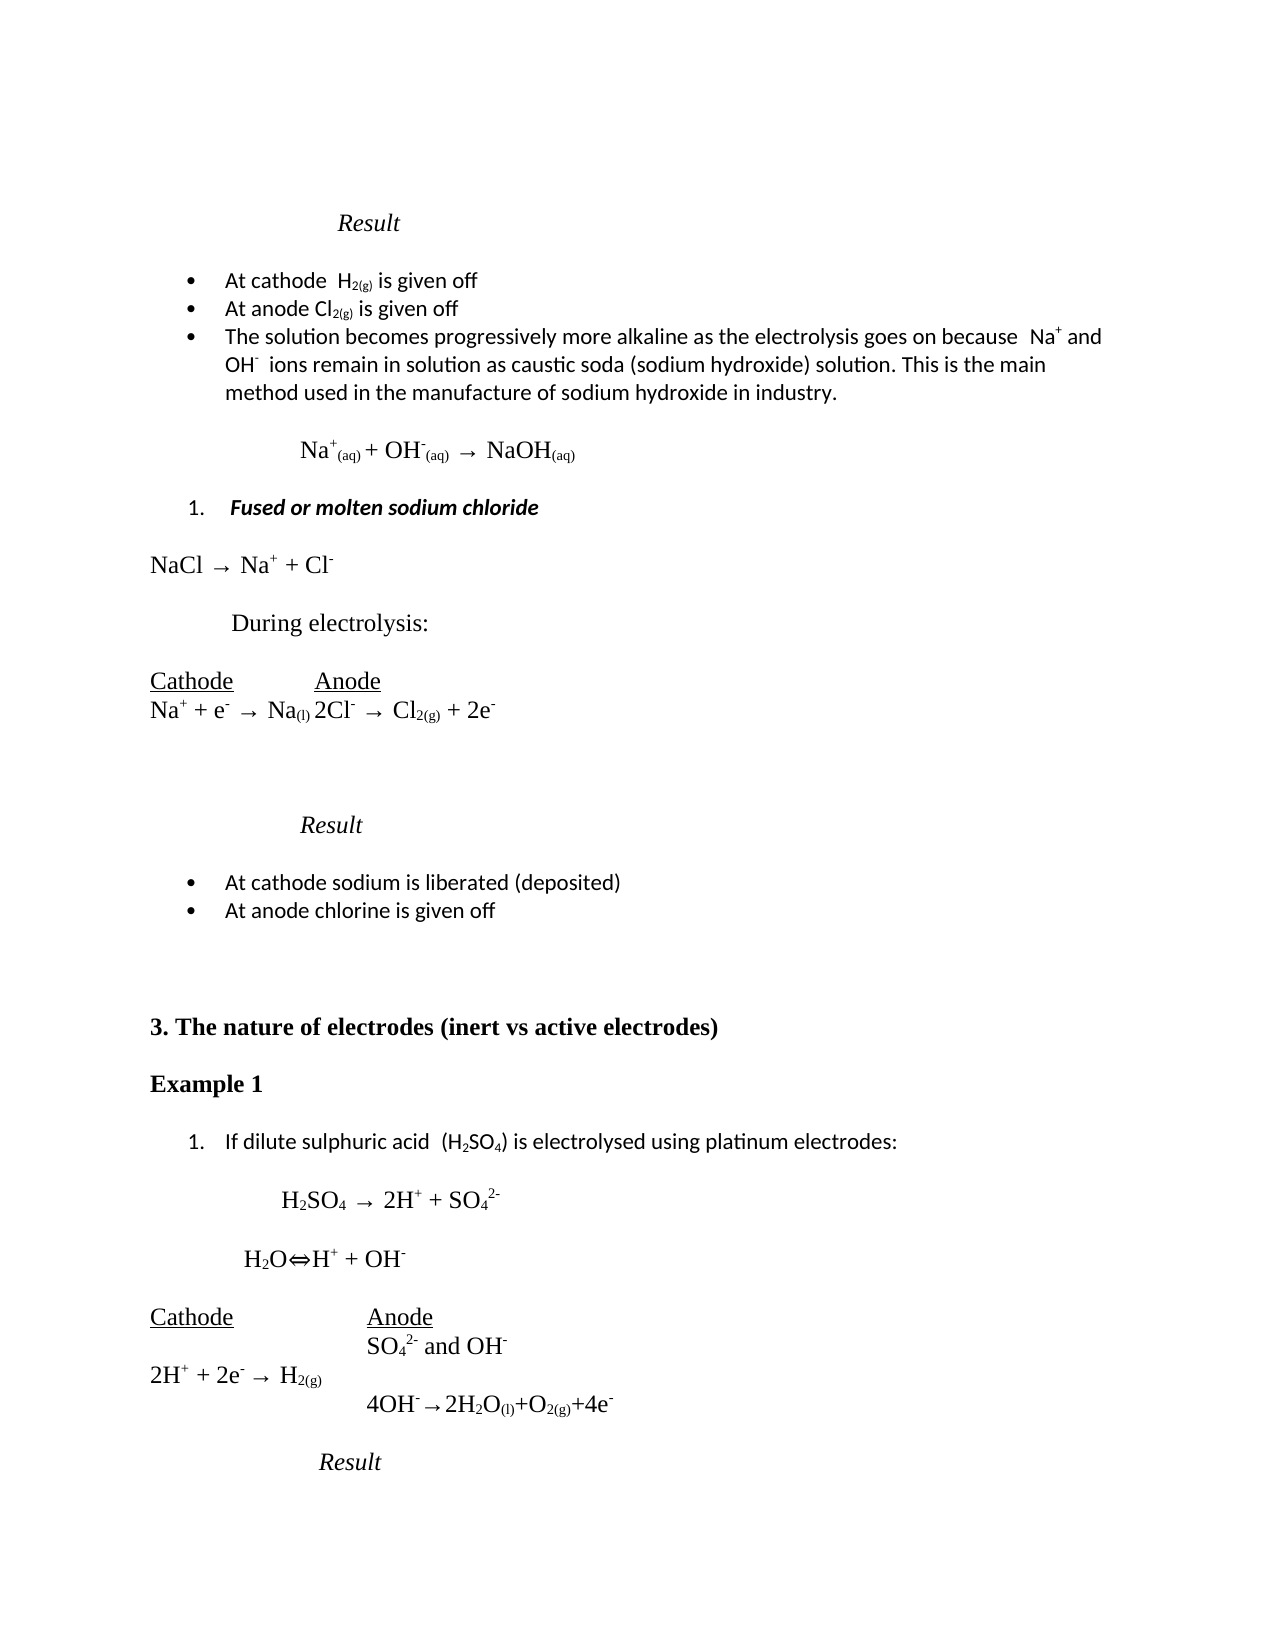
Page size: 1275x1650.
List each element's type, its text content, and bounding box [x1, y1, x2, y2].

table_header Anode [314, 666, 501, 695]
list At anode Cl2(g) is given off [187, 294, 1125, 322]
list If dilute sulphuric acid (H2SO4) is electrolysed using platinum electrodes: [187, 1127, 1125, 1156]
table_header Cathode [150, 666, 314, 695]
list The solution becomes progressively more alkaline as the electrolysis goes on because Na+ and OH- ions remain in solution as caustic soda (sodium hydroxide) solution. This is the main method used in the manufacture of sodium hydroxide in industry. [187, 322, 1125, 406]
text Result [150, 811, 1125, 839]
list At anode chlorine is given off [187, 897, 1125, 924]
text Na+(aq) + OH-(aq) → NaOH(aq) [150, 435, 1125, 464]
list At cathode H2(g) is given off [187, 266, 1125, 294]
text H2SO4 → 2H+ + SO42- [150, 1185, 1125, 1213]
table_cell Na+ + e- → Na(l) [150, 695, 314, 781]
text During electrolysis: [150, 608, 1125, 637]
text Result [150, 1447, 1125, 1475]
text 3. The nature of electrodes (inert vs active electrodes) [150, 1012, 1125, 1040]
table_cell SO42- and OH- 4OH-→2H2O(l)+O2(g)+4e- [329, 1331, 622, 1417]
list Fused or molten sodium chloride [187, 493, 1125, 521]
table_cell 2H+ + 2e- → H2(g) [150, 1331, 329, 1417]
table_cell 2Cl- → Cl2(g) + 2e- [314, 695, 501, 781]
text Result [150, 208, 1125, 237]
table_header Cathode [150, 1302, 329, 1331]
text H2O⇔H+ + OH- [150, 1243, 1125, 1273]
text NaCl → Na+ + Cl- [150, 550, 1125, 579]
text Example 1 [150, 1069, 1125, 1098]
list At cathode sodium is liberated (deposited) [187, 868, 1125, 897]
table_header Anode [329, 1302, 622, 1331]
